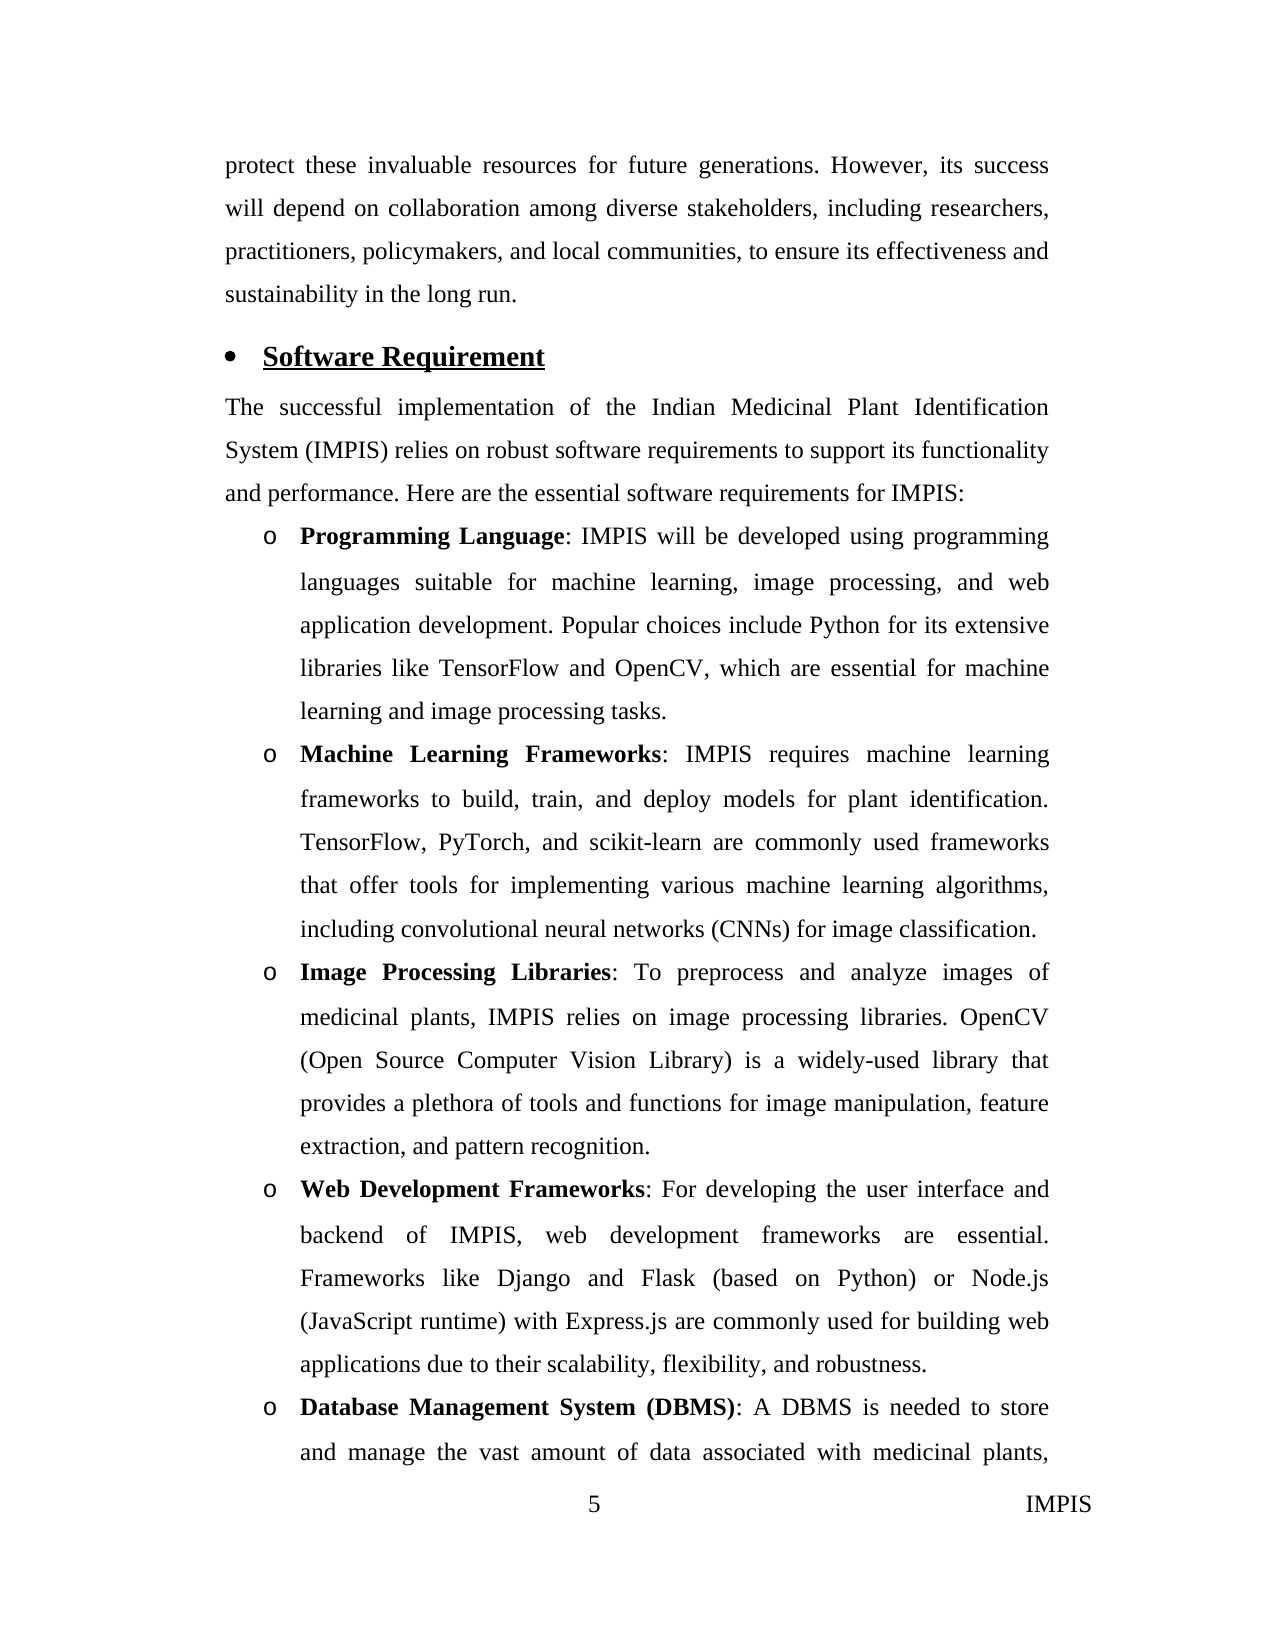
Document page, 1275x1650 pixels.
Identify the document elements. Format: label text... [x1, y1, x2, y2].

list Image Processing Libraries: To preprocess and analyze images of medicinal plants, IMPIS relies on image processing libraries. OpenCV (Open Source Computer Vision Library) is a widely-used library that provides a plethora of tools and functions for image manipulation, feature extraction, and pattern recognition. [262, 957, 1050, 1160]
list Software Requirement [225, 339, 1125, 373]
text The successful implementation of the Indian Medicinal Plant Identification System (IMPIS) relies on robust software requirements to support its functionality and performance. Here are the essential software requirements for IMPIS: [225, 392, 1050, 507]
list Machine Learning Frameworks: IMPIS requires machine learning frameworks to build, train, and deploy models for plant identification. TensorFlow, PyTorch, and scikit-learn are commonly used frameworks that offer tools for implementing various machine learning algorithms, including convolutional neural networks (CNNs) for image classification. [262, 739, 1050, 942]
list Web Development Frameworks: For developing the user interface and backend of IMPIS, web development frameworks are essential. Frameworks like Django and Flask (based on Python) or Node.js (JavaScript runtime) with Express.js are commonly used for building web applications due to their scalability, flexibility, and robustness. [262, 1174, 1050, 1378]
list Programming Language: IMPIS will be developed using programming languages suitable for machine learning, image processing, and web application development. Popular choices include Python for its extensive libraries like TensorFlow and OpenCV, which are essential for machine learning and image processing tasks. [262, 521, 1050, 725]
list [262, 1392, 1050, 1466]
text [225, 150, 1050, 308]
